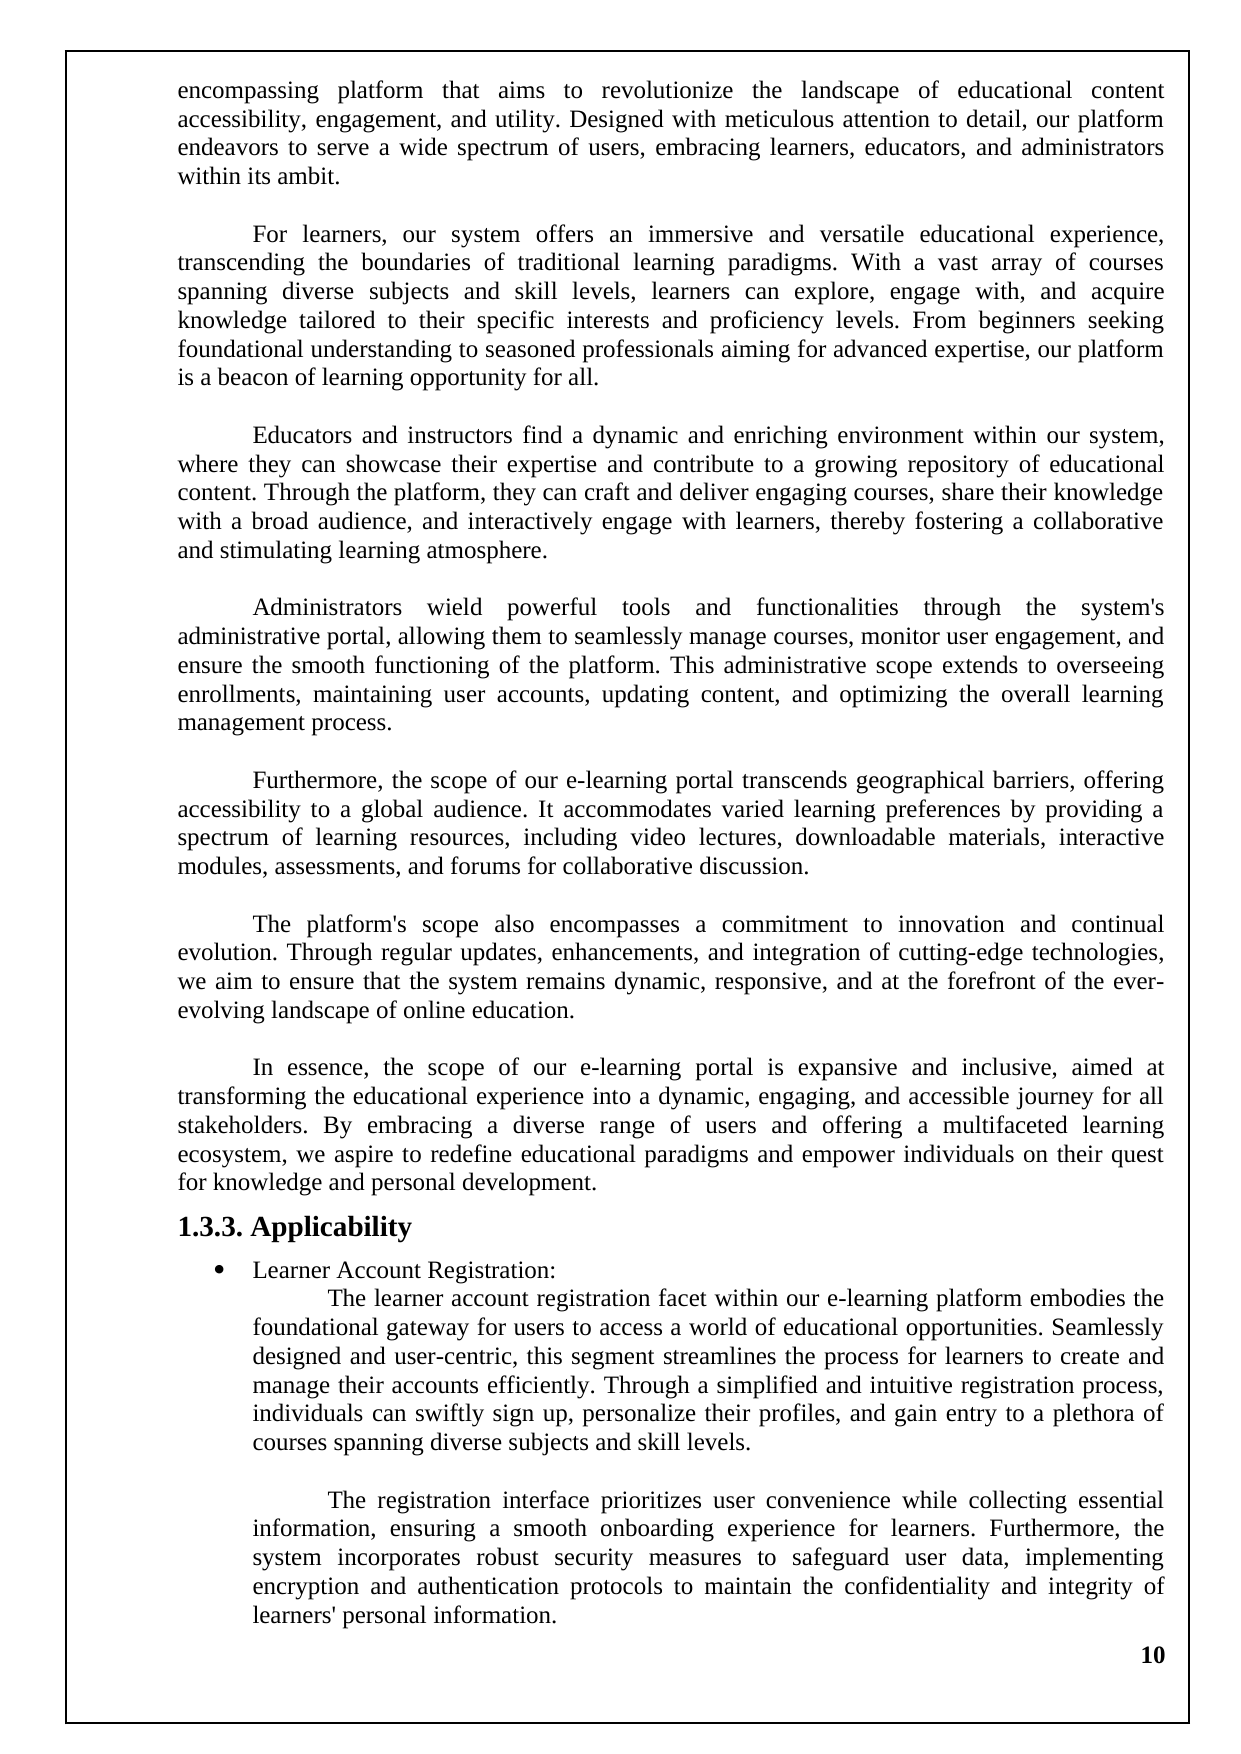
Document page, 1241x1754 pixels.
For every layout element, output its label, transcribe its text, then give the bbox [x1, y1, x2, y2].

text In essence, the scope of our e-learning portal is expansive and inclusive, aimed at transforming the educational experience into a dynamic, engaging, and accessible journey for all stakeholders. By embracing a diverse range of users and offering a multifaceted learning ecosystem, we aspire to redefine educational paradigms and empower individuals on their quest for knowledge and personal development. [177, 1052, 1165, 1196]
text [177, 75, 1165, 190]
text Administrators wield powerful tools and functionalities through the system's administrative portal, allowing them to seamlessly manage courses, monitor user engagement, and ensure the smooth functioning of the platform. This administrative scope extends to overseeing enrollments, maintaining user accounts, updating content, and optimizing the overall learning management process. [177, 592, 1165, 736]
text For learners, our system offers an immersive and versatile educational experience, transcending the boundaries of traditional learning paradigms. With a vast array of courses spanning diverse subjects and skill levels, learners can explore, engage with, and acquire knowledge tailored to their specific interests and proficiency levels. From beginners seeking foundational understanding to seasoned professionals aiming for advanced expertise, our platform is a beacon of learning opportunity for all. [177, 219, 1165, 391]
text The learner account registration facet within our e-learning platform embodies the foundational gateway for users to access a world of educational opportunities. Seamlessly designed and user-centric, this segment streamlines the process for learners to create and manage their accounts efficiently. Through a simplified and intuitive registration process, individuals can swiftly sign up, personalize their profiles, and gain entry to a plethora of courses spanning diverse subjects and skill levels. [252, 1283, 1165, 1456]
text Furthermore, the scope of our e-learning portal transcends geographical barriers, offering accessibility to a global audience. It accommodates varied learning preferences by providing a spectrum of learning resources, including video lectures, downloadable materials, interactive modules, assessments, and forums for collaborative discussion. [177, 765, 1165, 880]
text The registration interface prioritizes user convenience while collecting essential information, ensuring a smooth onboarding experience for learners. Furthermore, the system incorporates robust security measures to safeguard user data, implementing encryption and authentication protocols to maintain the confidentiality and integrity of learners' personal information. [252, 1485, 1165, 1628]
list Learner Account Registration: [215, 1255, 1165, 1283]
text Educators and instructors find a dynamic and enriching environment within our system, where they can showcase their expertise and contribute to a growing repository of educational content. Through the platform, they can craft and deliver engaging courses, share their knowledge with a broad audience, and interactively engage with learners, thereby fostering a collaborative and stimulating learning atmosphere. [177, 420, 1165, 564]
text The platform's scope also encompasses a commitment to innovation and continual evolution. Through regular updates, enhancements, and integration of cutting-edge technologies, we aim to ensure that the system remains dynamic, responsive, and at the forefront of the ever-evolving landscape of online education. [177, 909, 1165, 1024]
subtitle 1.3.3. Applicability [177, 1209, 1165, 1242]
